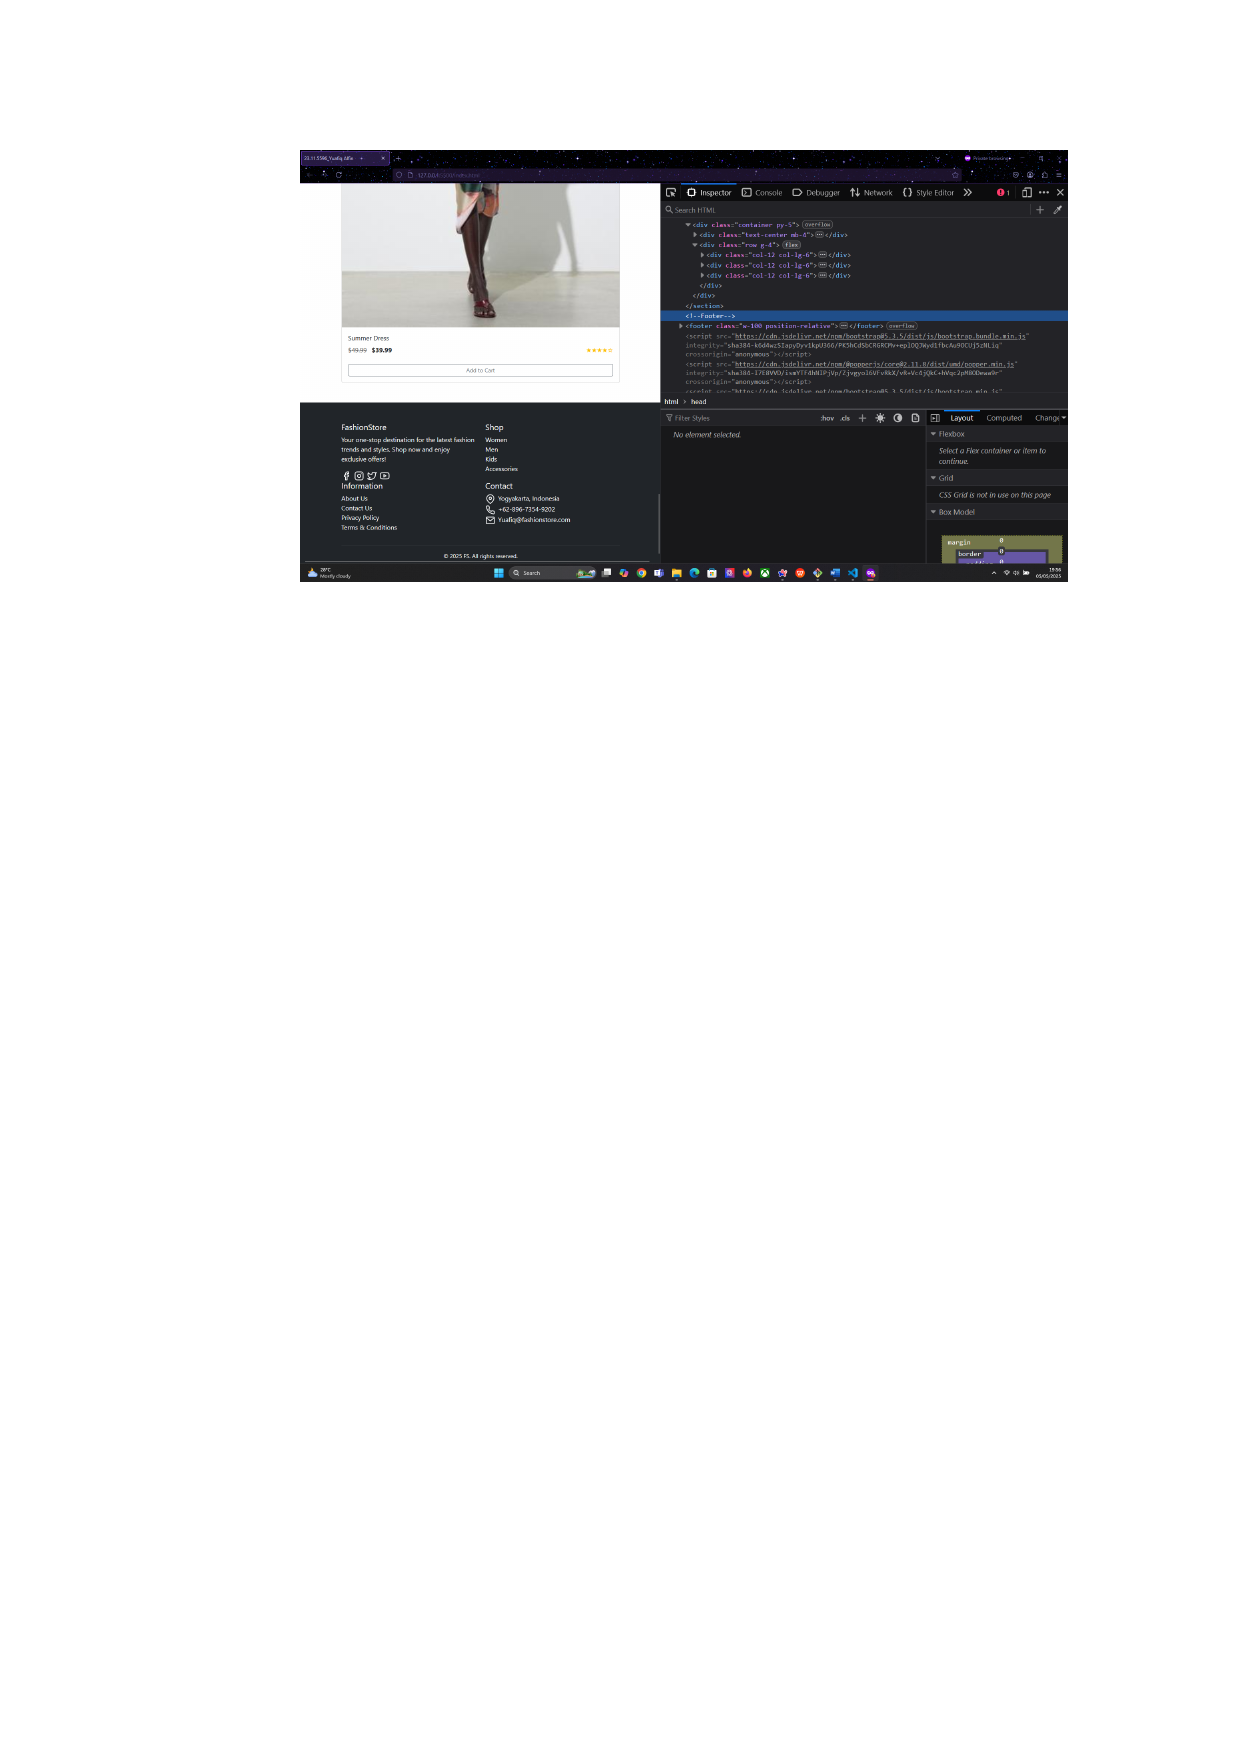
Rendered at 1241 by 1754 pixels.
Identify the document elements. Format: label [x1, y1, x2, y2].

picture [300, 150, 1068, 582]
